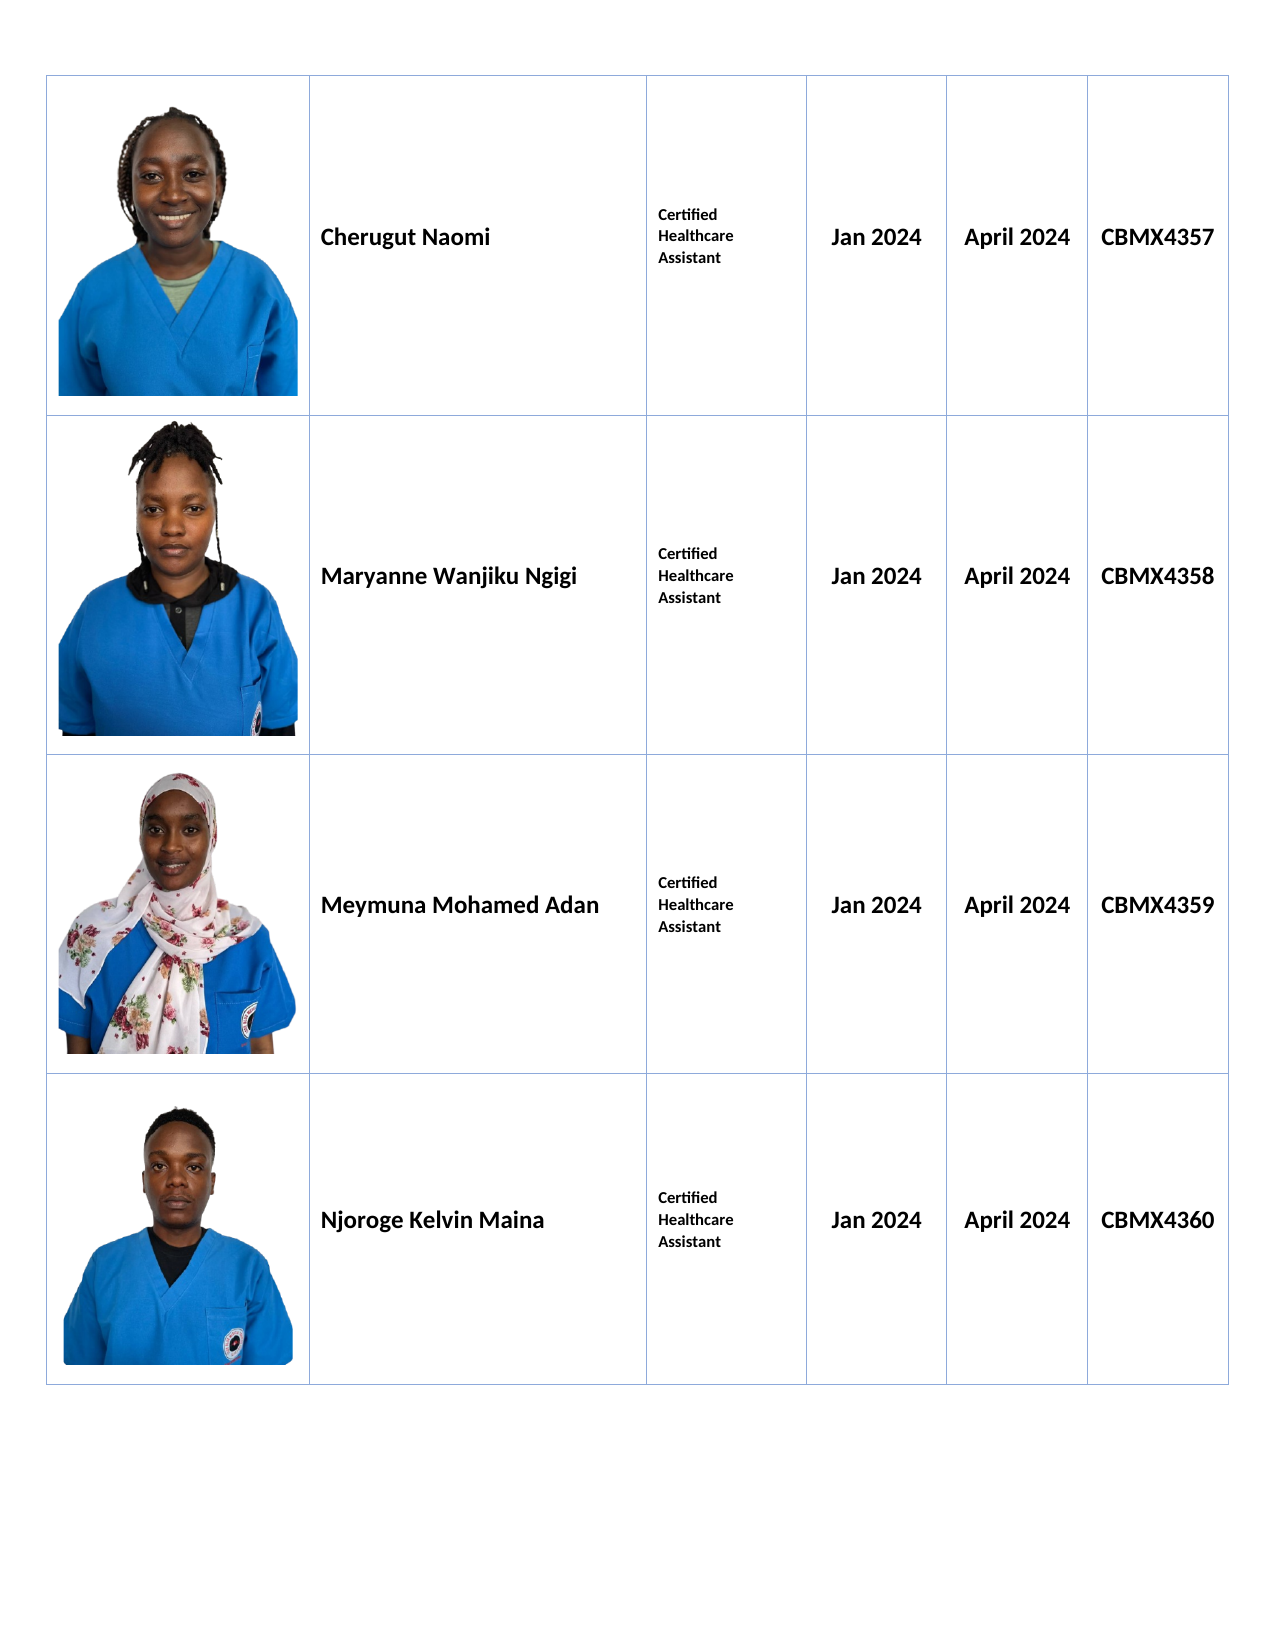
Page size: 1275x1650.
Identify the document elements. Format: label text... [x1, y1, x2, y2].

table_cell Jan 2024 [807, 76, 946, 414]
table_cell CBMX4357 [1088, 76, 1228, 414]
table_cell [47, 1074, 309, 1384]
picture [58, 76, 298, 396]
picture [63, 1073, 293, 1365]
table_cell April 2024 [947, 1074, 1087, 1384]
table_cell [647, 76, 806, 414]
table_cell April 2024 [947, 755, 1087, 1072]
table_cell Jan 2024 [807, 755, 946, 1072]
table_cell Certified Healthcare Assistant [647, 755, 806, 1072]
table_cell [47, 76, 309, 414]
table_cell CBMX4359 [1088, 755, 1228, 1072]
table_cell Meymuna Mohamed Adan [310, 755, 646, 1072]
table_cell Jan 2024 [807, 416, 946, 754]
table_cell Jan 2024 [807, 1074, 946, 1384]
table_cell Maryanne Wanjiku Ngigi [310, 416, 646, 754]
table_cell CBMX4360 [1088, 1074, 1228, 1384]
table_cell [647, 1074, 806, 1384]
picture [58, 415, 298, 736]
table_cell CBMX4358 [1088, 416, 1228, 754]
table_cell Njoroge Kelvin Maina [310, 1074, 646, 1384]
table_cell [47, 755, 309, 1072]
table_cell April 2024 [947, 76, 1087, 414]
table_cell Cherugut Naomi [310, 76, 646, 414]
picture [58, 755, 298, 1054]
table_cell Certified Healthcare Assistant [647, 416, 806, 754]
table_cell [47, 416, 309, 754]
table_cell April 2024 [947, 416, 1087, 754]
